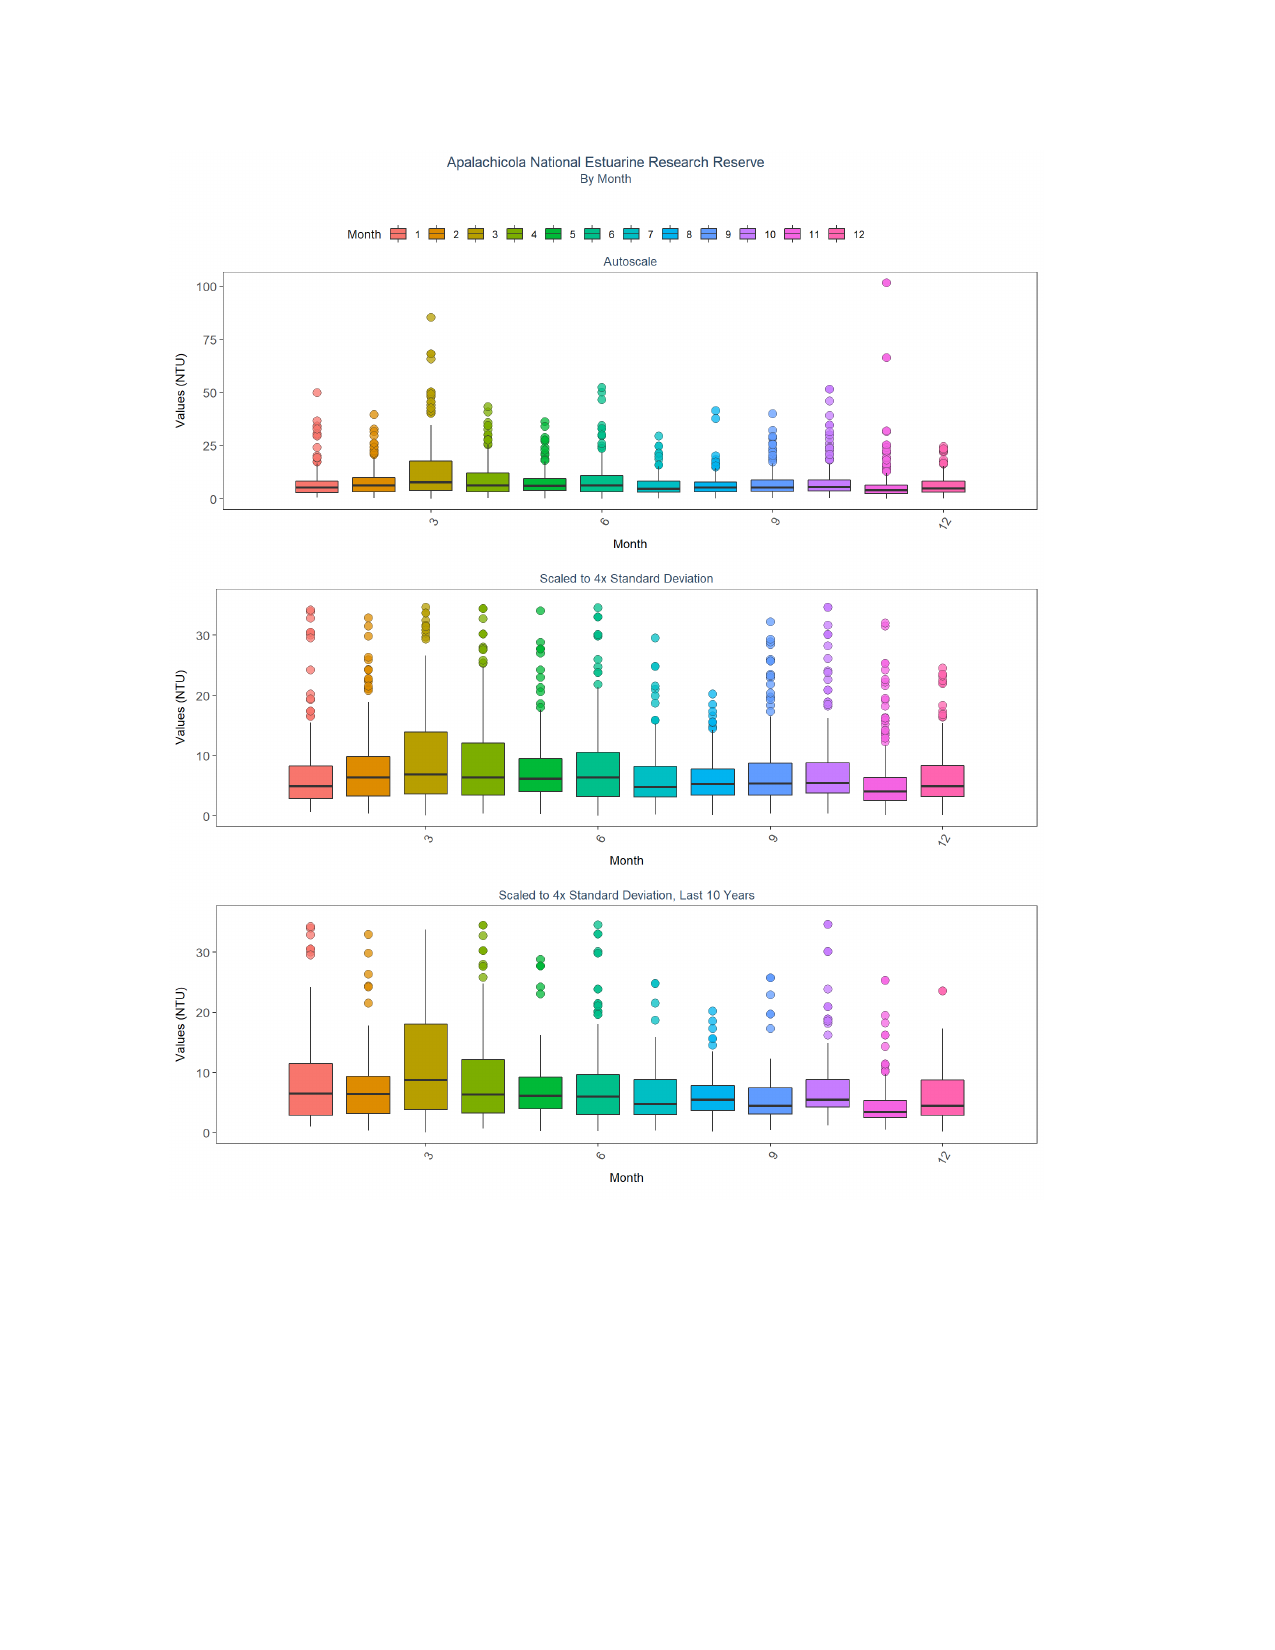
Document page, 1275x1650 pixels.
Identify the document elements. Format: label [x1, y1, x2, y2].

picture [168, 150, 1044, 1200]
